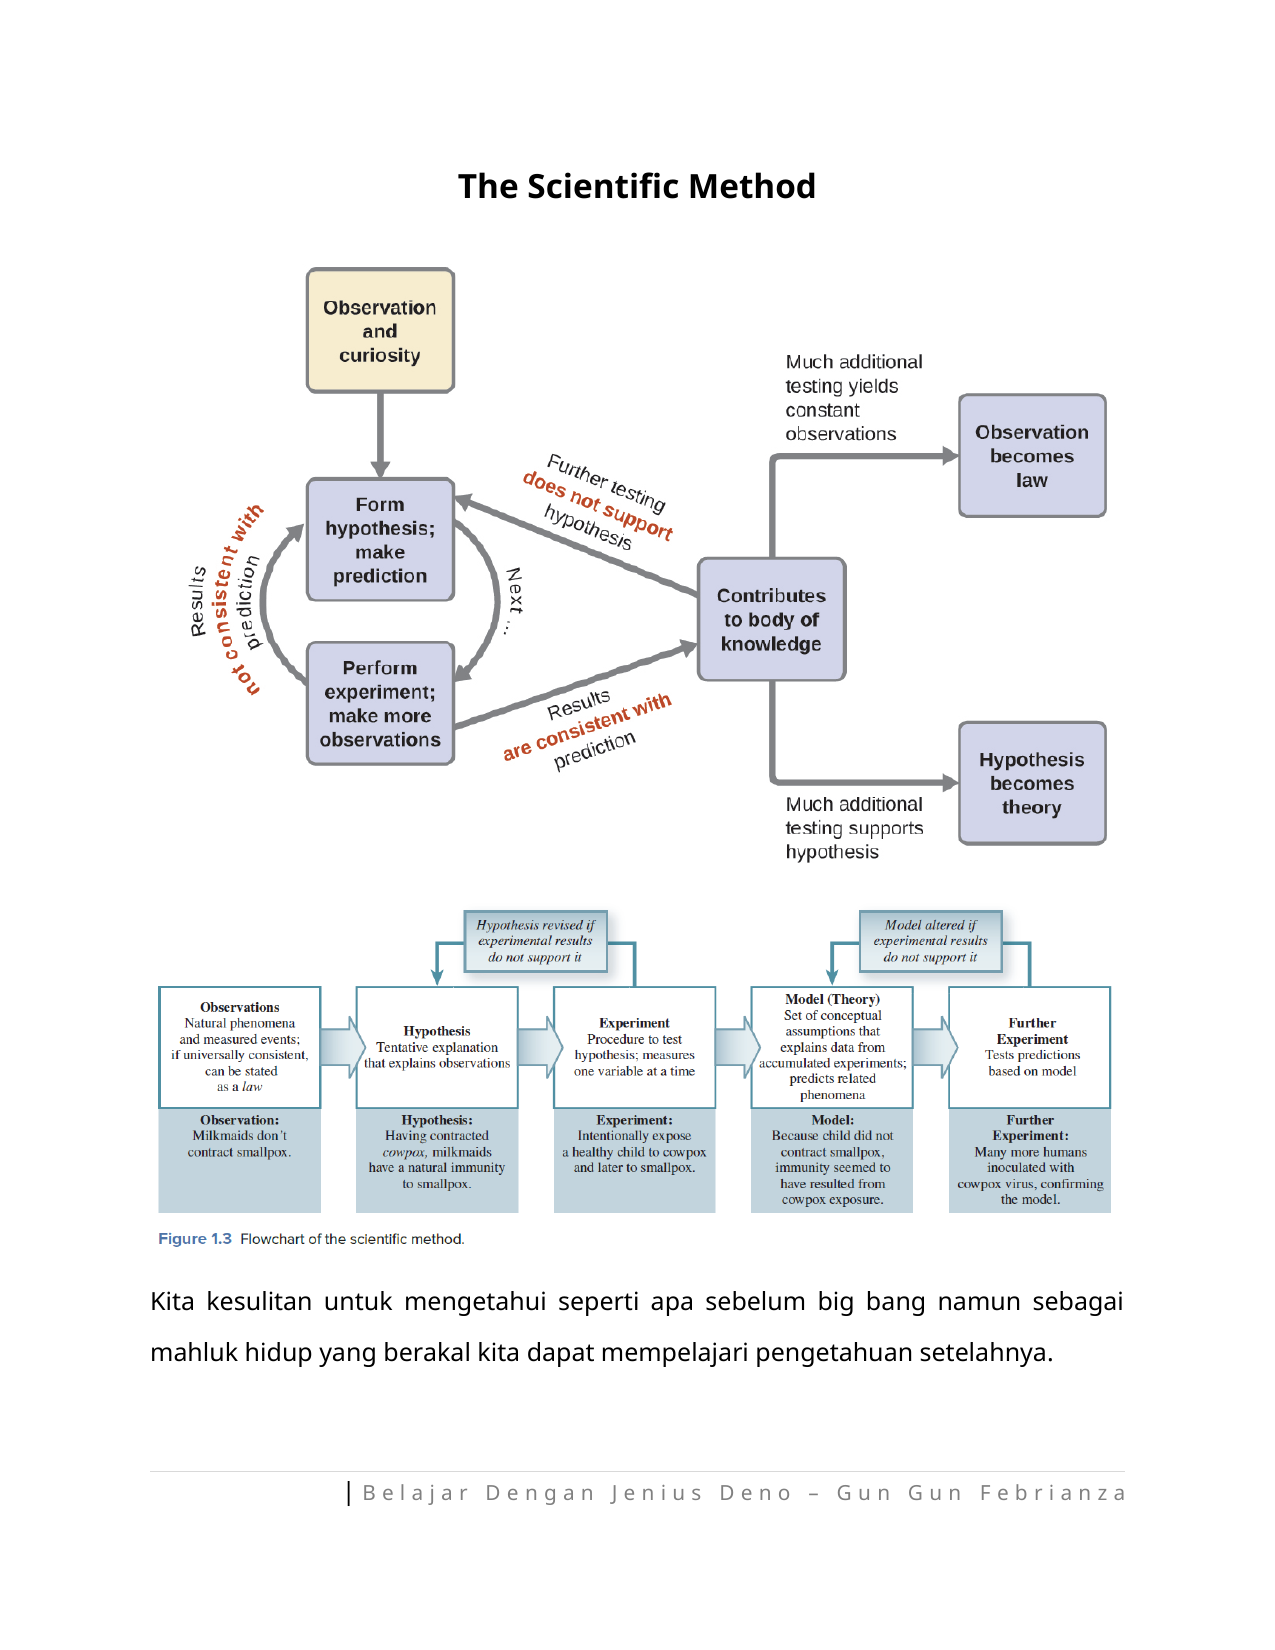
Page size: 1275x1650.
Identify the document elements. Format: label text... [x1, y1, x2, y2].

picture [150, 898, 1125, 1254]
picture [150, 243, 1125, 870]
text Kita kesulitan untuk mengetahui seperti apa sebelum big bang namun sebagai mahluk hidup yang berakal kita dapat mempelajari pengetahuan setelahnya. [150, 1283, 1125, 1368]
subtitle The Scientific Method [150, 162, 1125, 208]
